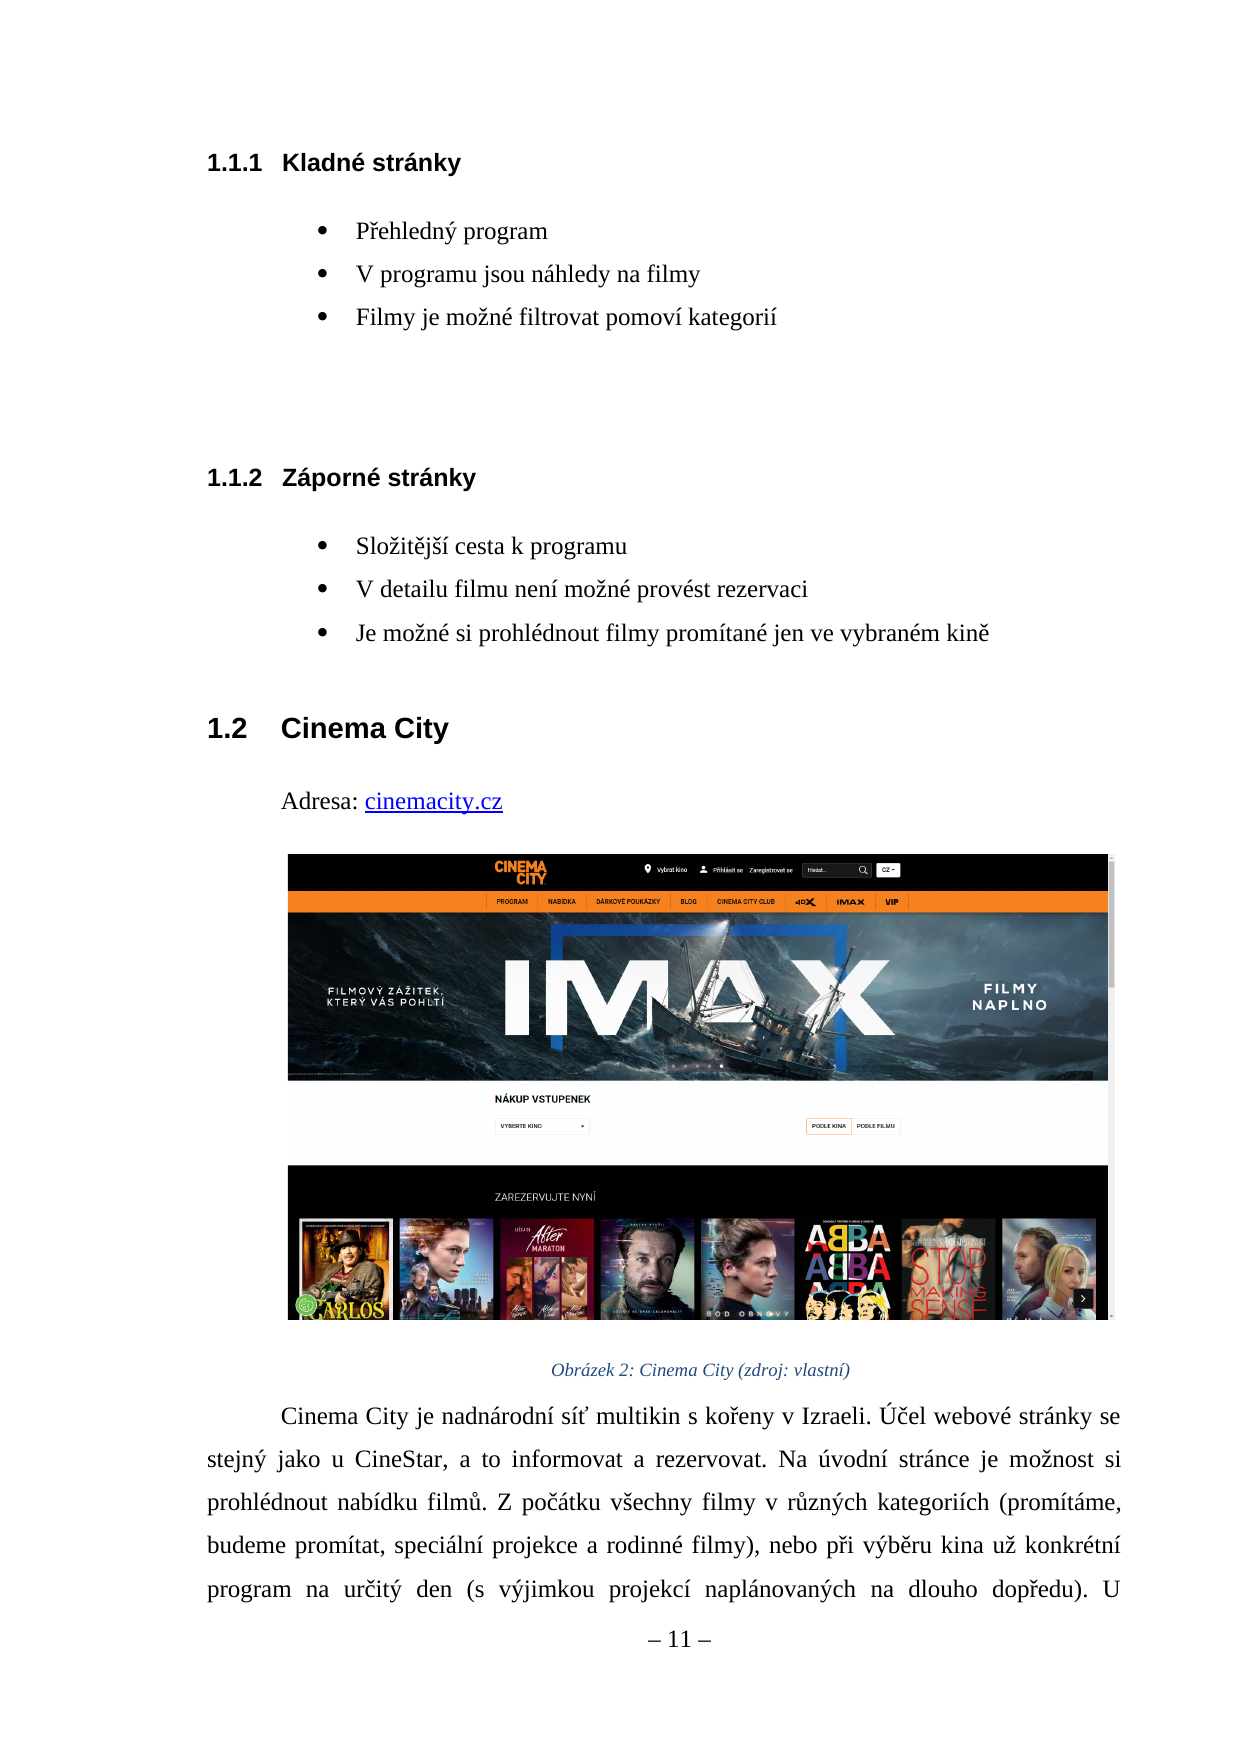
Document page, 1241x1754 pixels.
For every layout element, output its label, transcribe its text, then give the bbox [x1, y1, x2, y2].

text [207, 1401, 1122, 1602]
list Je možné si prohlédnout filmy promítané jen ve vybraném kině [318, 618, 1122, 646]
list Přehledný program [318, 216, 1122, 244]
list V detailu filmu není možné provést rezervaci [318, 574, 1122, 603]
subtitle Cinema City [207, 711, 1122, 744]
text Adresa: cinemacity.cz [207, 786, 1122, 815]
list V programu jsou náhledy na filmy [318, 259, 1122, 288]
picture [287, 854, 1115, 1320]
list Složitější cesta k programu [318, 531, 1122, 560]
list Filmy je možné filtrovat pomoví kategorií [318, 302, 1122, 331]
text Obrázek 2: Cinema City (zdroj: vlastní) [207, 1359, 1122, 1380]
subtitle Záporné stránky [207, 463, 1122, 492]
subtitle Kladné stránky [207, 148, 1122, 176]
